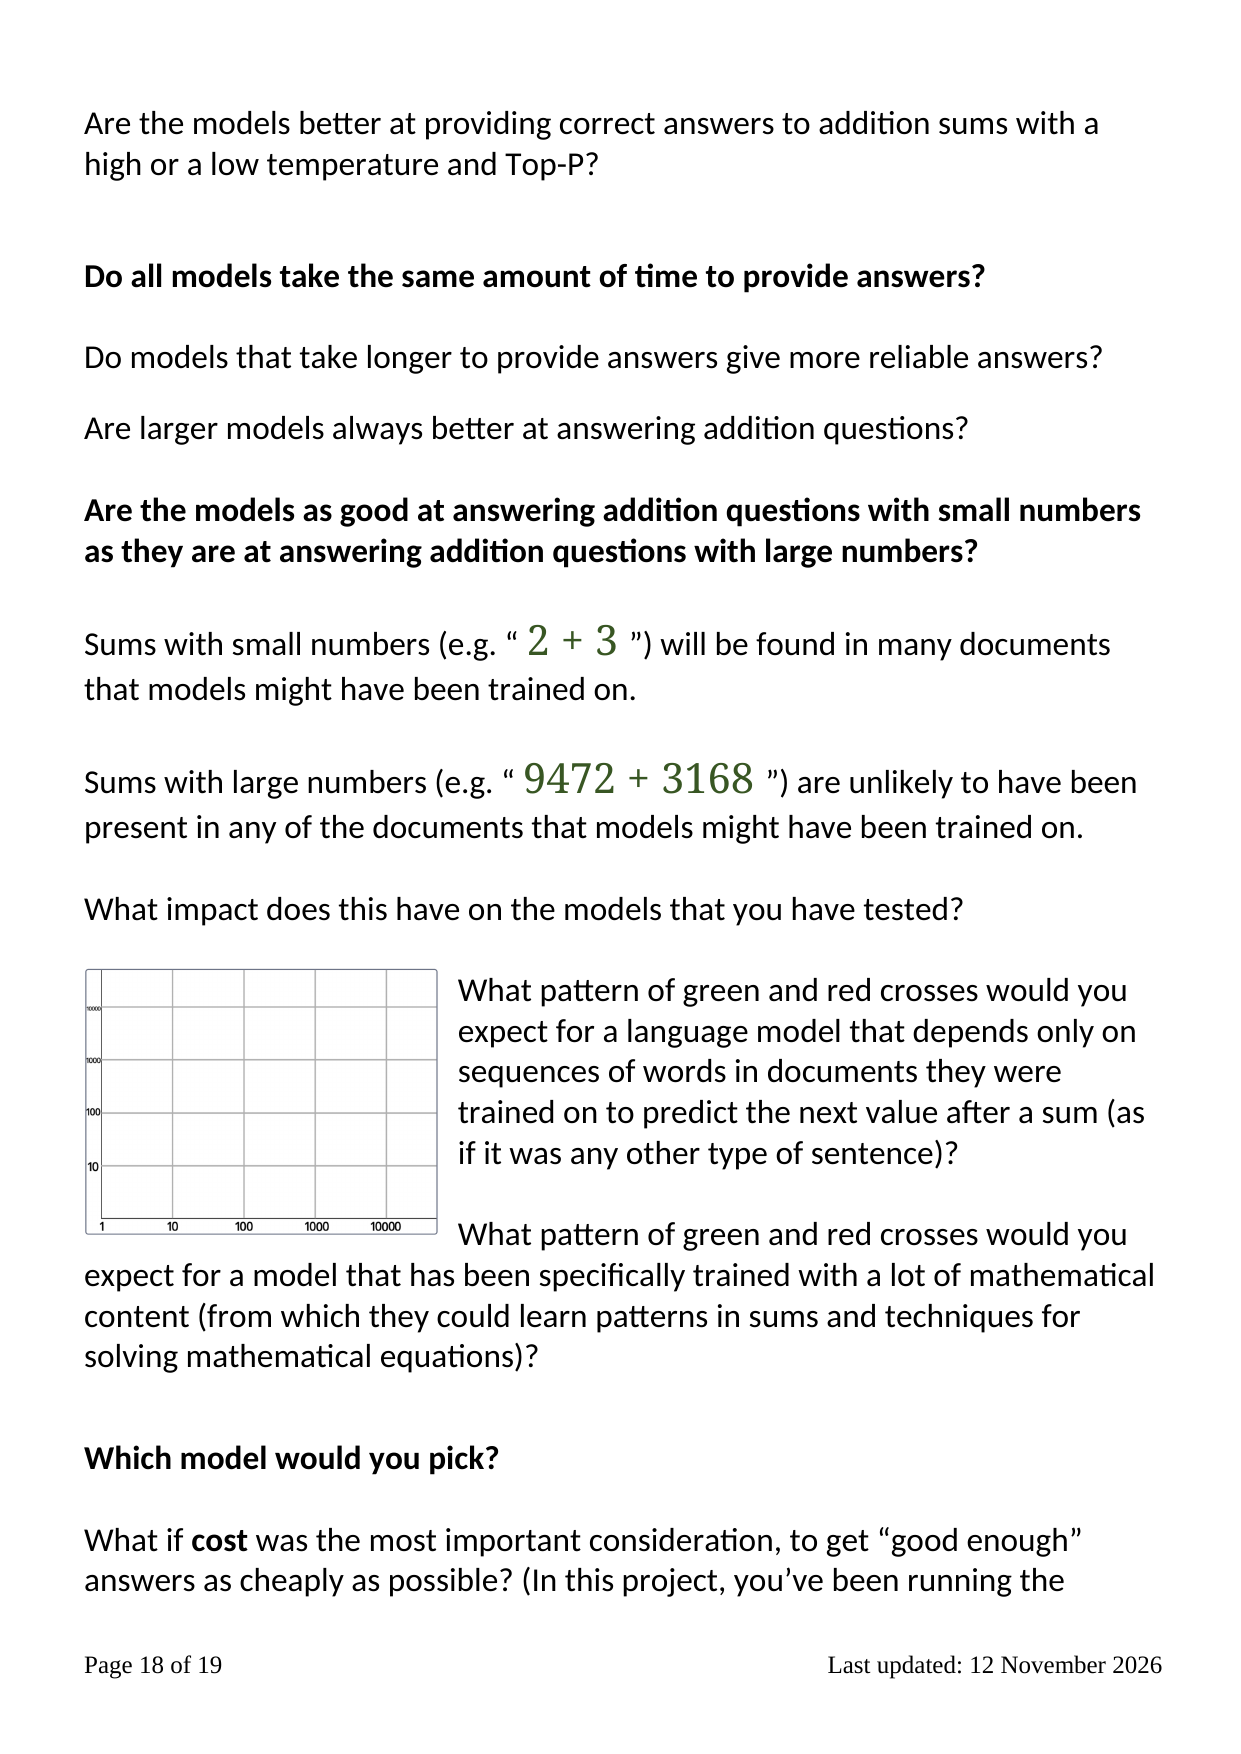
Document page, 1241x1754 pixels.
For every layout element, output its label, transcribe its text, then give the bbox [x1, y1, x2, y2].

text Sums with small numbers (e.g. “ 2 + 3 ”) will be found in many documents that models might have been trained on. [84, 611, 1164, 708]
text What pattern of green and red crosses would you expect for a language model that depends only on sequences of words in documents they were trained on to predict the next value after a sum (as if it was any other type of sentence)? [439, 969, 1164, 1173]
text Do models that take longer to provide answers give more reliable answers? [84, 336, 1164, 407]
text Do all models take the same amount of time to provide answers? [84, 255, 1164, 295]
text What pattern of green and red crosses would you expect for a model that has been specifically trained with a lot of mathematical content (from which they could learn patterns in sums and techniques for solving mathematical equations)? [84, 1213, 1164, 1376]
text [84, 1519, 1164, 1600]
text What impact does this have on the models that you have tested? [84, 887, 1164, 928]
text Which model would you pick? [84, 1437, 1164, 1478]
picture [84, 968, 439, 1235]
text Are larger models always better at answering addition questions? [84, 407, 1164, 448]
text Are the models as good at answering addition questions with small numbers as they are at answering addition questions with large numbers? [84, 489, 1164, 570]
text Sums with large numbers (e.g. “ 9472 + 3168 ”) are unlikely to have been present in any of the documents that models might have been trained on. [84, 749, 1164, 847]
text Are the models better at providing correct answers to addition sums with a high or a low temperature and Top-P? [84, 102, 1164, 214]
